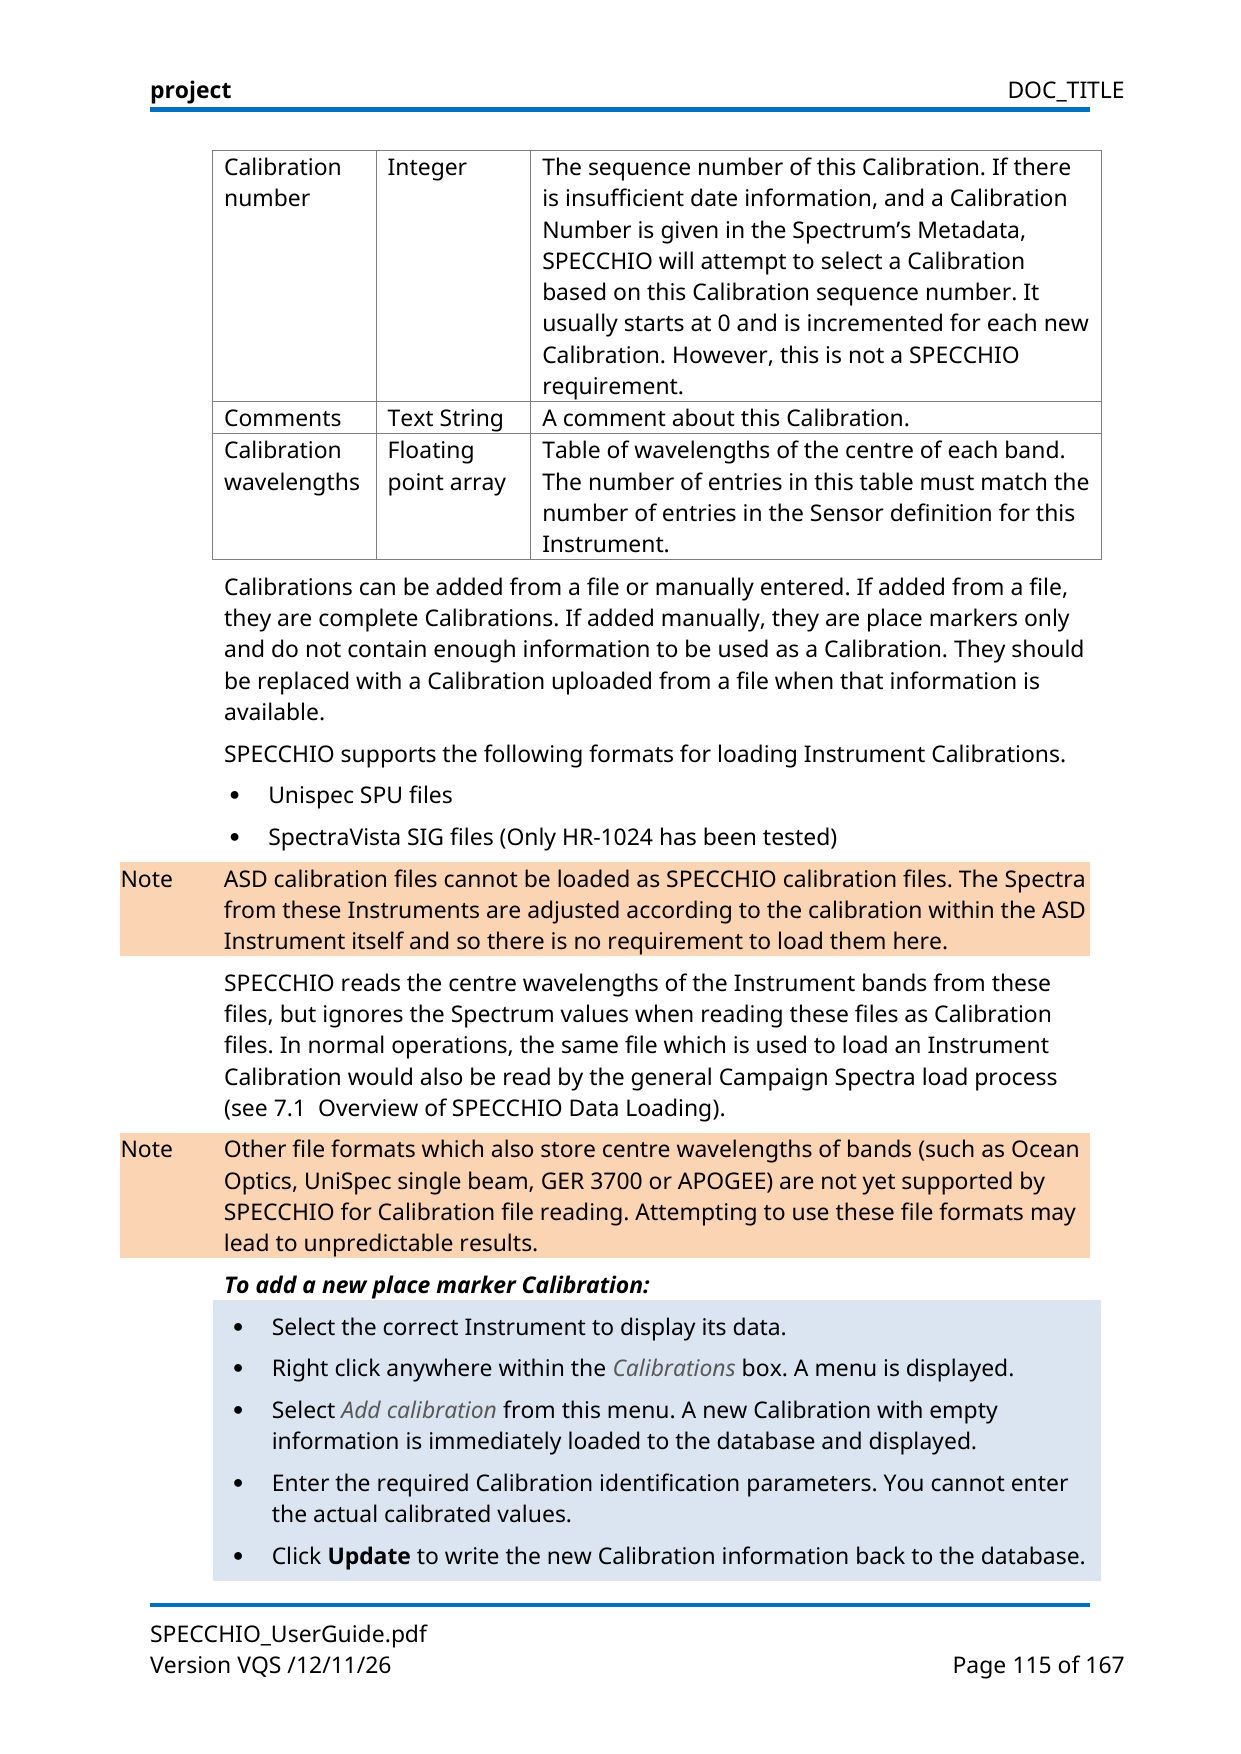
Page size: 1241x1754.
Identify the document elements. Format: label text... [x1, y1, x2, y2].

text Calibrations can be added from a file or manually entered. If added from a file, they are complete Calibrations. If added manually, they are place markers only and do not contain enough information to be used as a Calibration. They should be replaced with a Calibration uploaded from a file when that information is available. [224, 571, 1090, 727]
table_cell The sequence number of this Calibration. If there is insufficient date information, and a Calibration Number is given in the Spectrum’s Metadata, SPECCHIO will attempt to select a Calibration based on this Calibration sequence number. It usually starts at 0 and is incremented for each new Calibration. However, this is not a SPECCHIO requirement. [531, 151, 1101, 401]
table_cell Integer [377, 151, 530, 401]
text SpectraVista SIG files (Only HR-1024 has been tested) [231, 821, 1090, 852]
table_cell Floating point array [377, 434, 530, 559]
text Note ASD calibration files cannot be loaded as SPECCHIO calibration files. The Spectra from these Instruments are adjusted according to the calibration within the ASD Instrument itself and so there is no requirement to load them here. [120, 862, 1090, 956]
text Note Other file formats which also store centre wavelengths of bands (such as Ocean Optics, UniSpec single beam, GER 3700 or APOGEE) are not yet supported by SPECCHIO for Calibration file reading. Attempting to use these file formats may lead to unpredictable results. [120, 1133, 1090, 1258]
table_cell Comments [213, 402, 376, 433]
text SPECCHIO supports the following formats for loading Instrument Calibrations. [224, 737, 1090, 769]
table_cell Calibration wavelengths [213, 434, 376, 559]
table_header Select the correct Instrument to display its data. Right click anywhere within the Calibrations box. A menu is displayed. Select Add calibration from this menu. A new Calibration with empty information is immediately loaded to the database and displayed. Enter the required Calibration identification parameters. You cannot enter the actual calibrated values. Click Update to write the new Calibration information back to the database. [213, 1300, 1101, 1581]
text SPECCHIO reads the centre wavelengths of the Instrument bands from these files, but ignores the Spectrum values when reading these files as Calibration files. In normal operations, the same file which is used to load an Instrument Calibration would also be read by the general Campaign Spectra load process (see 7.1 Overview of SPECCHIO Data Loading). [224, 967, 1090, 1123]
text Unispec SPU files [231, 779, 1090, 810]
table_cell Calibration number [213, 151, 376, 401]
table_cell A comment about this Calibration. [531, 402, 1101, 433]
table_cell Table of wavelengths of the centre of each band. The number of entries in this table must match the number of entries in the Sensor definition for this Instrument. [531, 434, 1101, 559]
subtitle To add a new place marker Calibration: [224, 1269, 1090, 1300]
table_cell Text String [377, 402, 530, 433]
